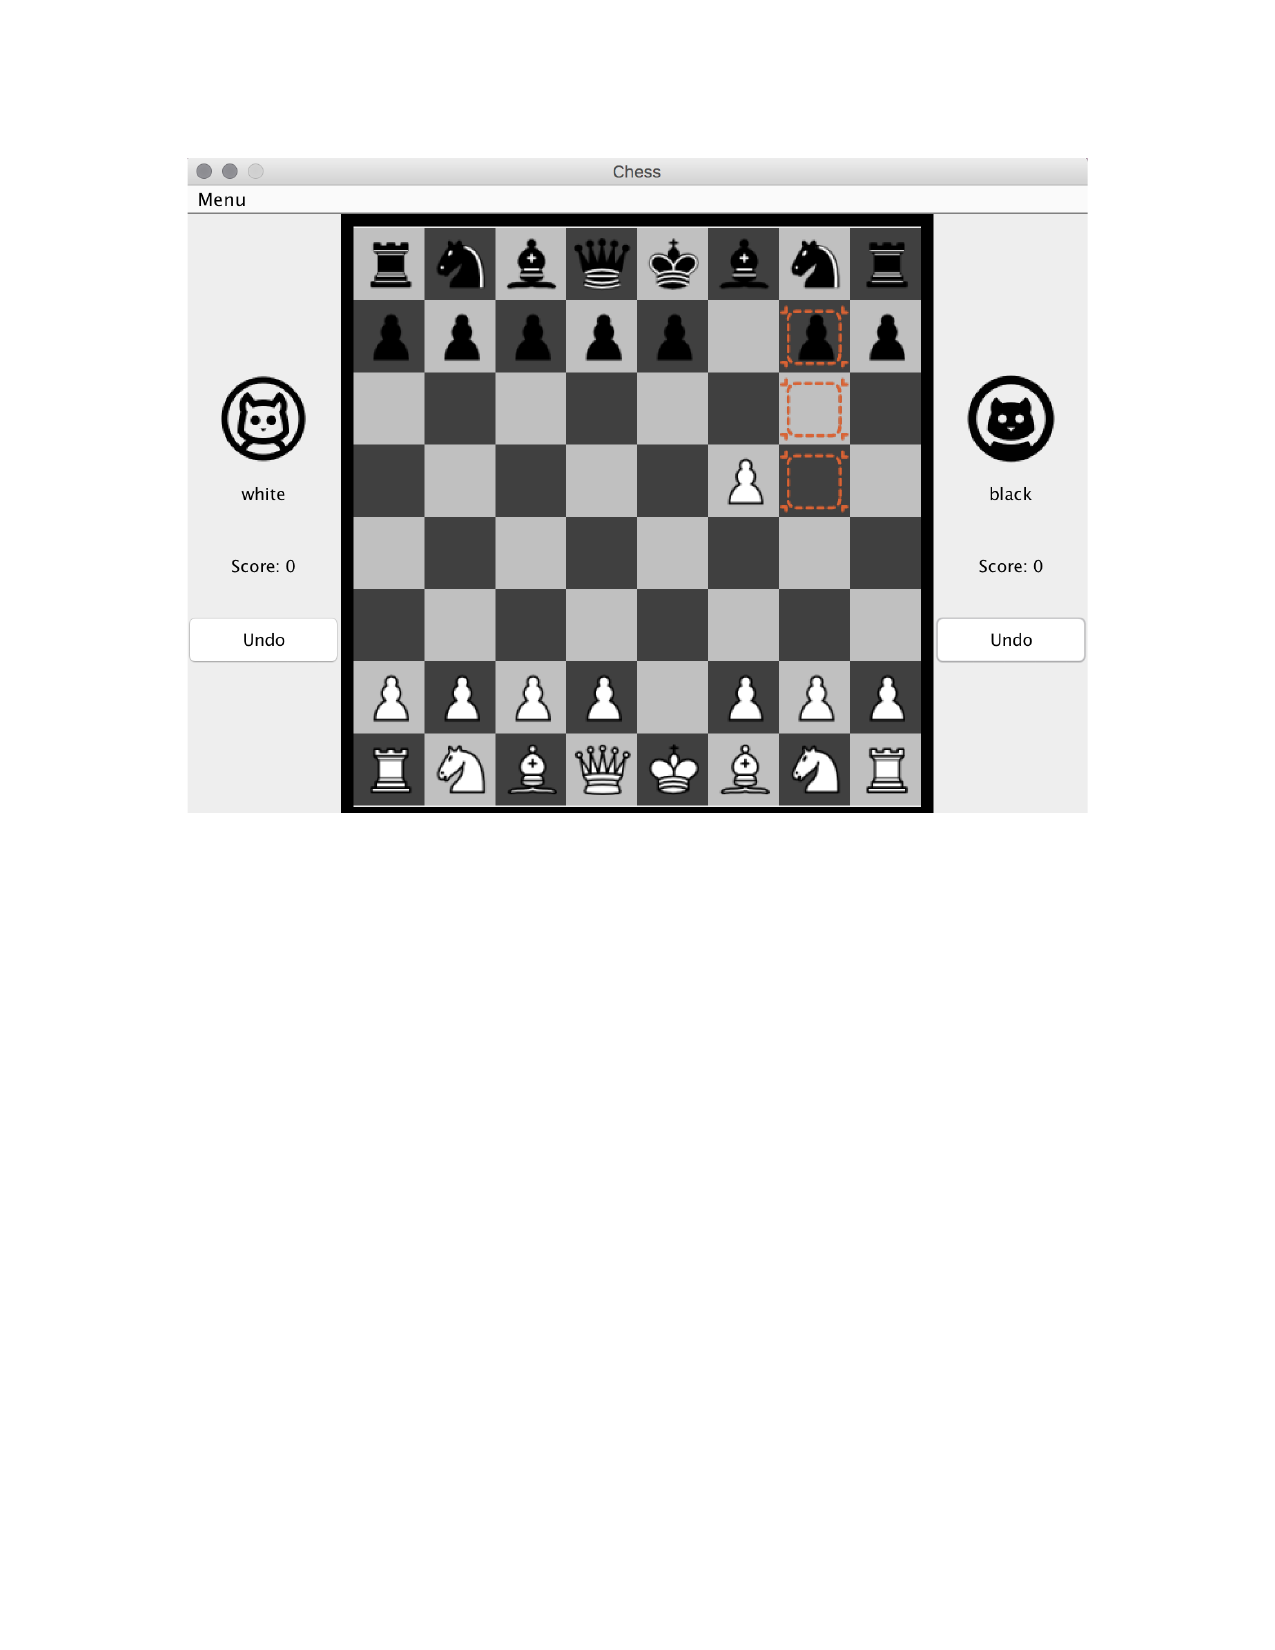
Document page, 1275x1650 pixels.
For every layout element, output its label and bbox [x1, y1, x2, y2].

picture [187, 158, 1088, 813]
